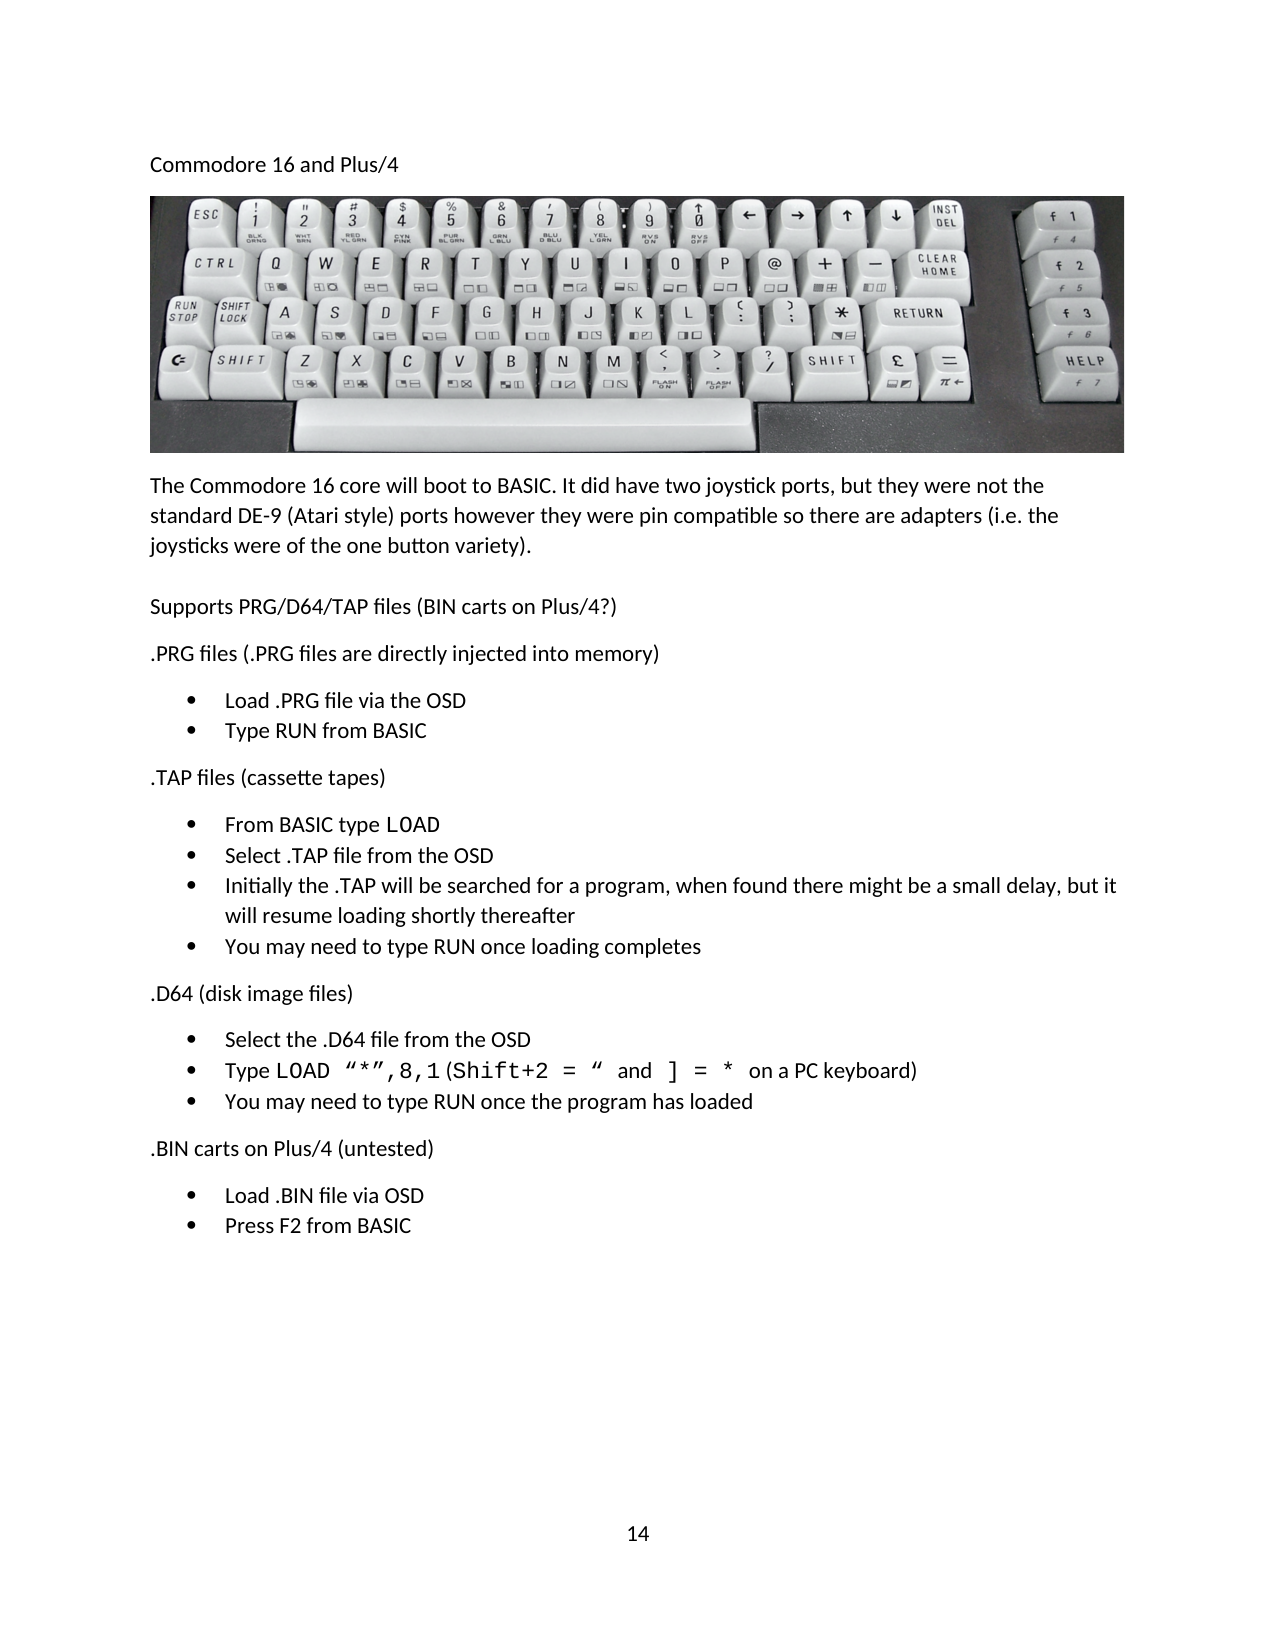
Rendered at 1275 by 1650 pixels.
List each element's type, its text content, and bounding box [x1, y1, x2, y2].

picture [150, 196, 1125, 453]
text .TAP files (cassette tapes) [150, 763, 1125, 791]
list Select .TAP file from the OSD [187, 841, 1125, 869]
list Initially the .TAP will be searched for a program, when found there might be a small delay, but it will resume loading shortly thereafter [187, 871, 1125, 930]
list Load .PRG file via the OSD [187, 686, 1125, 714]
list Select the .D64 file from the OSD [187, 1026, 1125, 1054]
list You may need to type RUN once the program has loaded [187, 1087, 1125, 1115]
text .BIN carts on Plus/4 (untested) [150, 1134, 1125, 1162]
text .D64 (disk image files) [150, 979, 1125, 1007]
text The Commodore 16 core will boot to BASIC. It did have two joystick ports, but they were not the standard DE-9 (Atari style) ports however they were pin compatible so there are adapters (i.e. the joysticks were of the one button variety). Supports PRG/D64/TAP files (BIN carts on Plus/4?) [150, 471, 1125, 620]
text Commodore 16 and Plus/4 [150, 150, 1125, 178]
list Load .BIN file via OSD [187, 1181, 1125, 1209]
list Type LOAD “*”,8,1 (Shift+2 = “ and ] = * on a PC keyboard) [187, 1056, 1125, 1085]
list Type RUN from BASIC [187, 716, 1125, 744]
list You may need to type RUN once loading completes [187, 932, 1125, 960]
list Press F2 from BASIC [187, 1211, 1125, 1239]
text .PRG files (.PRG files are directly injected into memory) [150, 639, 1125, 667]
list From BASIC type LOAD [187, 810, 1125, 839]
